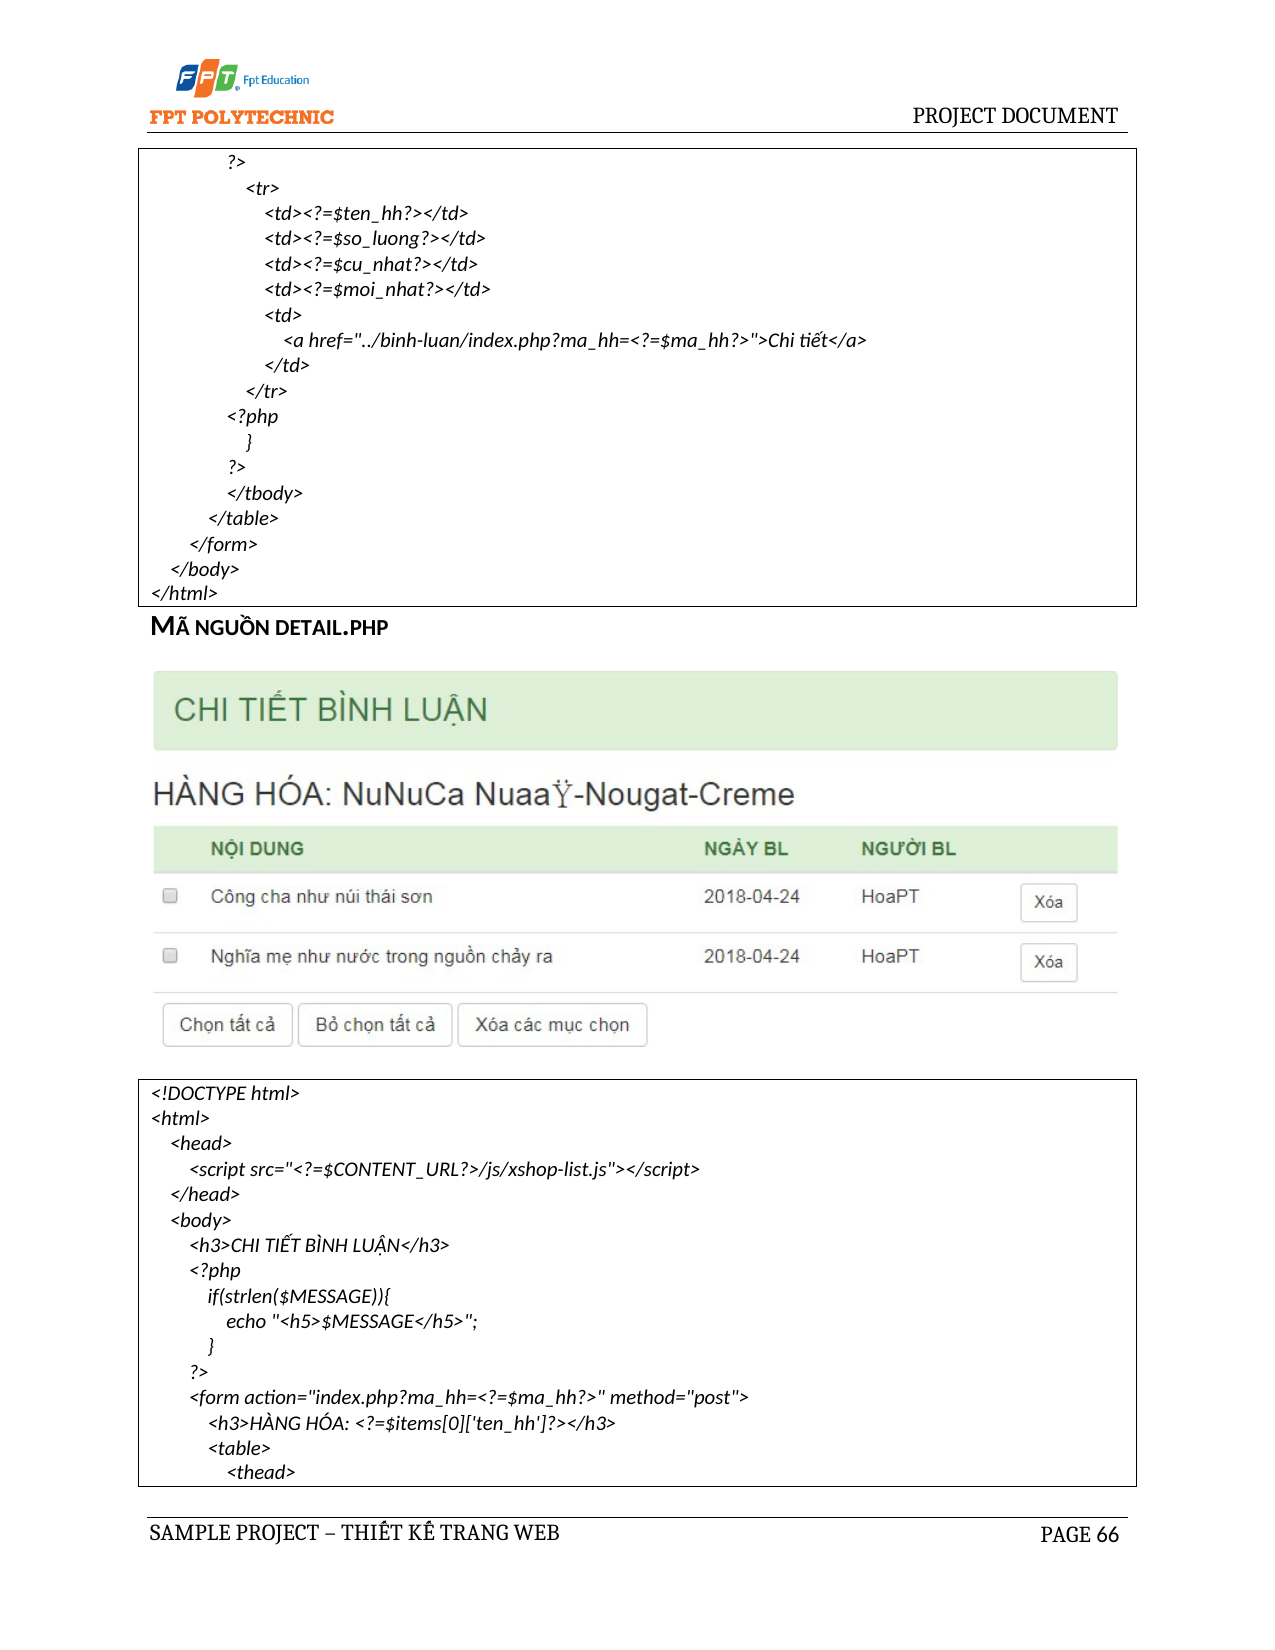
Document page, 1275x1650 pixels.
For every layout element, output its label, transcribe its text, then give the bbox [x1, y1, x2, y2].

picture [153, 671, 1118, 1047]
table_header ?> <tr> <td><?=$ten_hh?></td> <td><?=$so_luong?></td> <td><?=$cu_nhat?></td> <td><?=$moi_nhat?></td> <td> <a href="../binh-luan/index.php?ma_hh=<?=$ma_hh?>">Chi tiết</a> </td> </tr> <?php } ?> </tbody> </table> </form> </body> </html> [139, 149, 1136, 606]
picture [150, 59, 334, 124]
text MÃ NGUỒN DETAIL.PHP [150, 607, 1148, 643]
table_header <!DOCTYPE html> <html> <head> <script src="<?=$CONTENT_URL?>/js/xshop-list.js"></script> </head> <body> <h3>CHI TIẾT BÌNH LUẬN</h3> <?php if(strlen($MESSAGE)){ echo "<h5>$MESSAGE</h5>"; } ?> <form action="index.php?ma_hh=<?=$ma_hh?>" method="post"> <h3>HÀNG HÓA: <?=$items[0]['ten_hh']?></h3> <table> <thead> [139, 1080, 1136, 1486]
